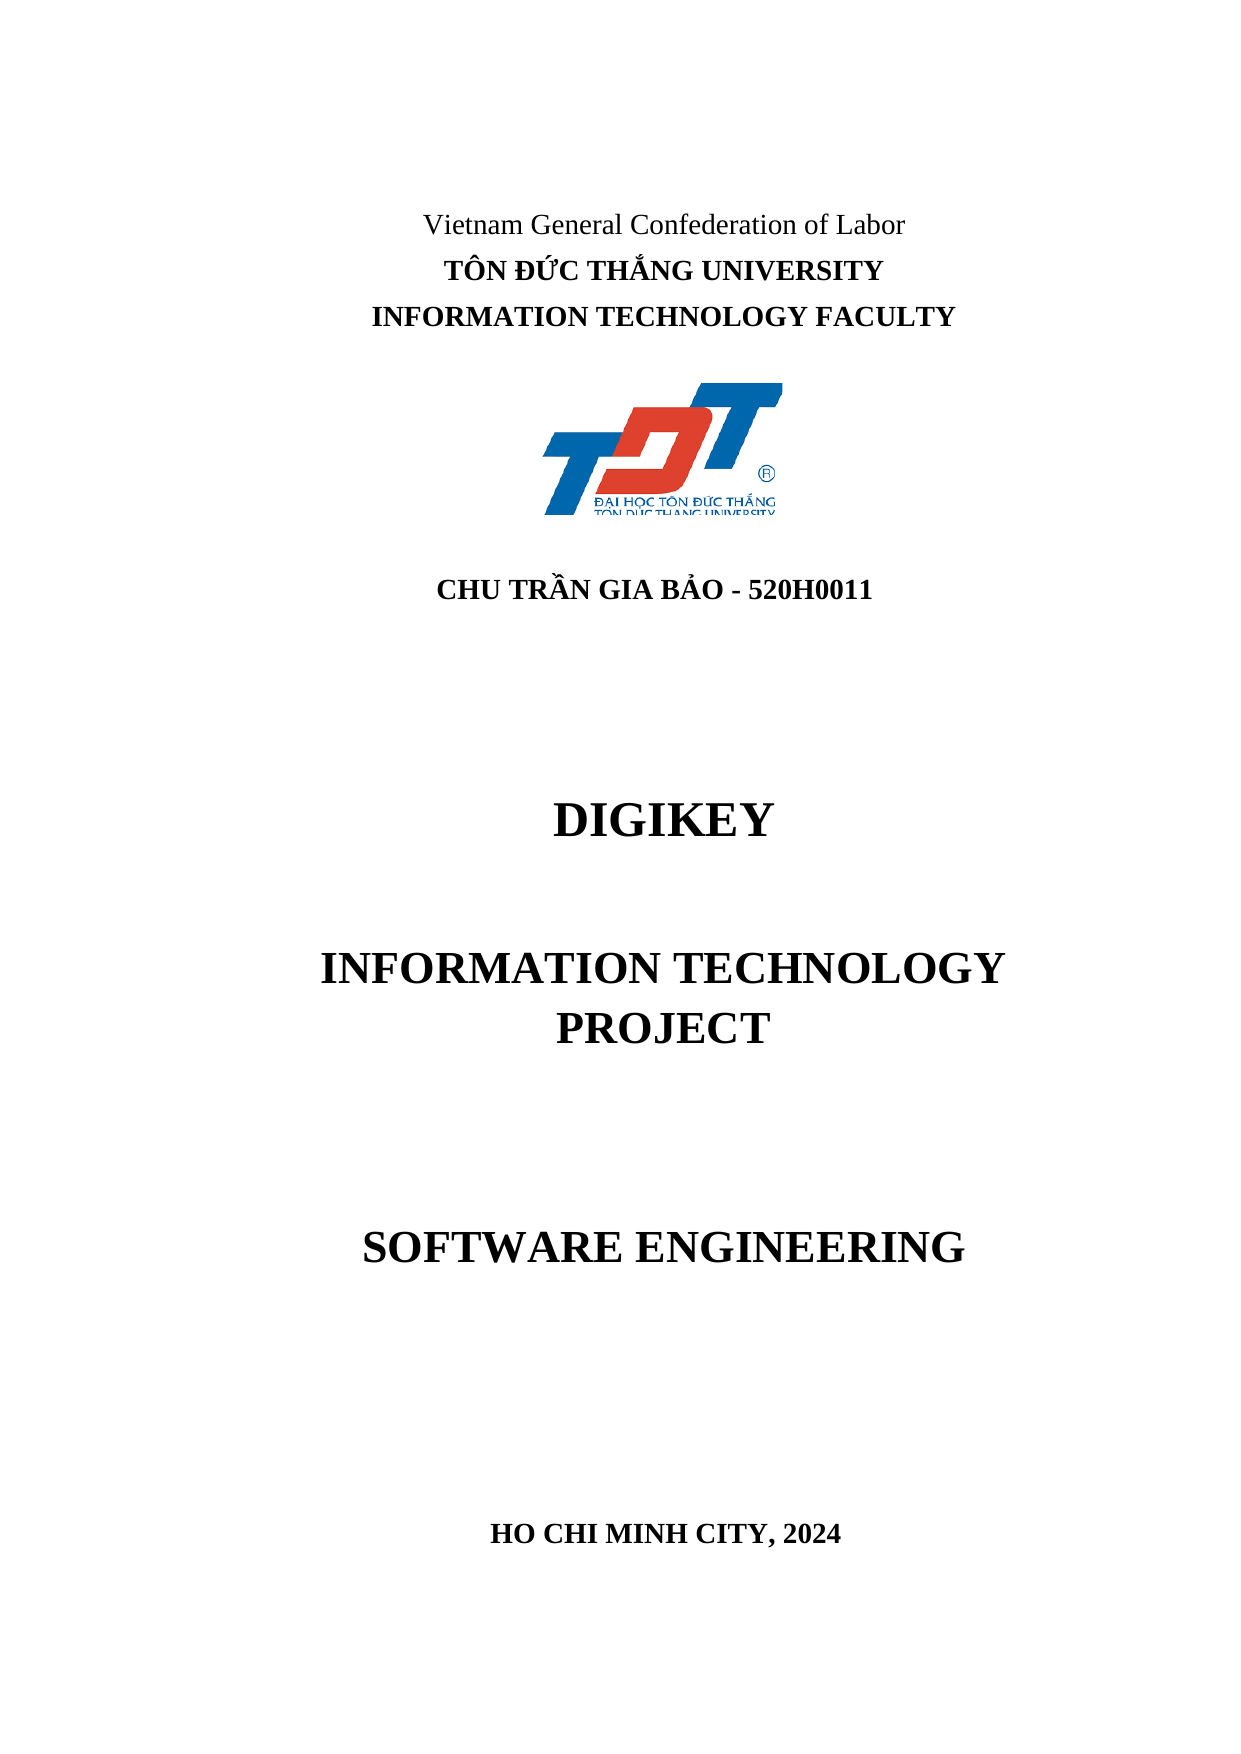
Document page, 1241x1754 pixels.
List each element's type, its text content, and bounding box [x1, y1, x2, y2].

text Vietnam General Confederation of Labor [263, 207, 1065, 241]
picture [542, 383, 783, 515]
text DIGIKEY [263, 789, 1065, 847]
text INFORMATION TECHNOLOGY FACULTY [263, 299, 1065, 333]
text TÔN ĐỨC THẮNG UNIVERSITY [263, 253, 1065, 287]
text SOFTWARE ENGINEERING [207, 1220, 1122, 1273]
text INFORMATION TECHNOLOGY PROJECT [253, 941, 1074, 1054]
text CHU TRẦN GIA BẢO - 520H0011 [192, 572, 1117, 605]
text HO CHI MINH CITY, 2024 [209, 1516, 1122, 1550]
